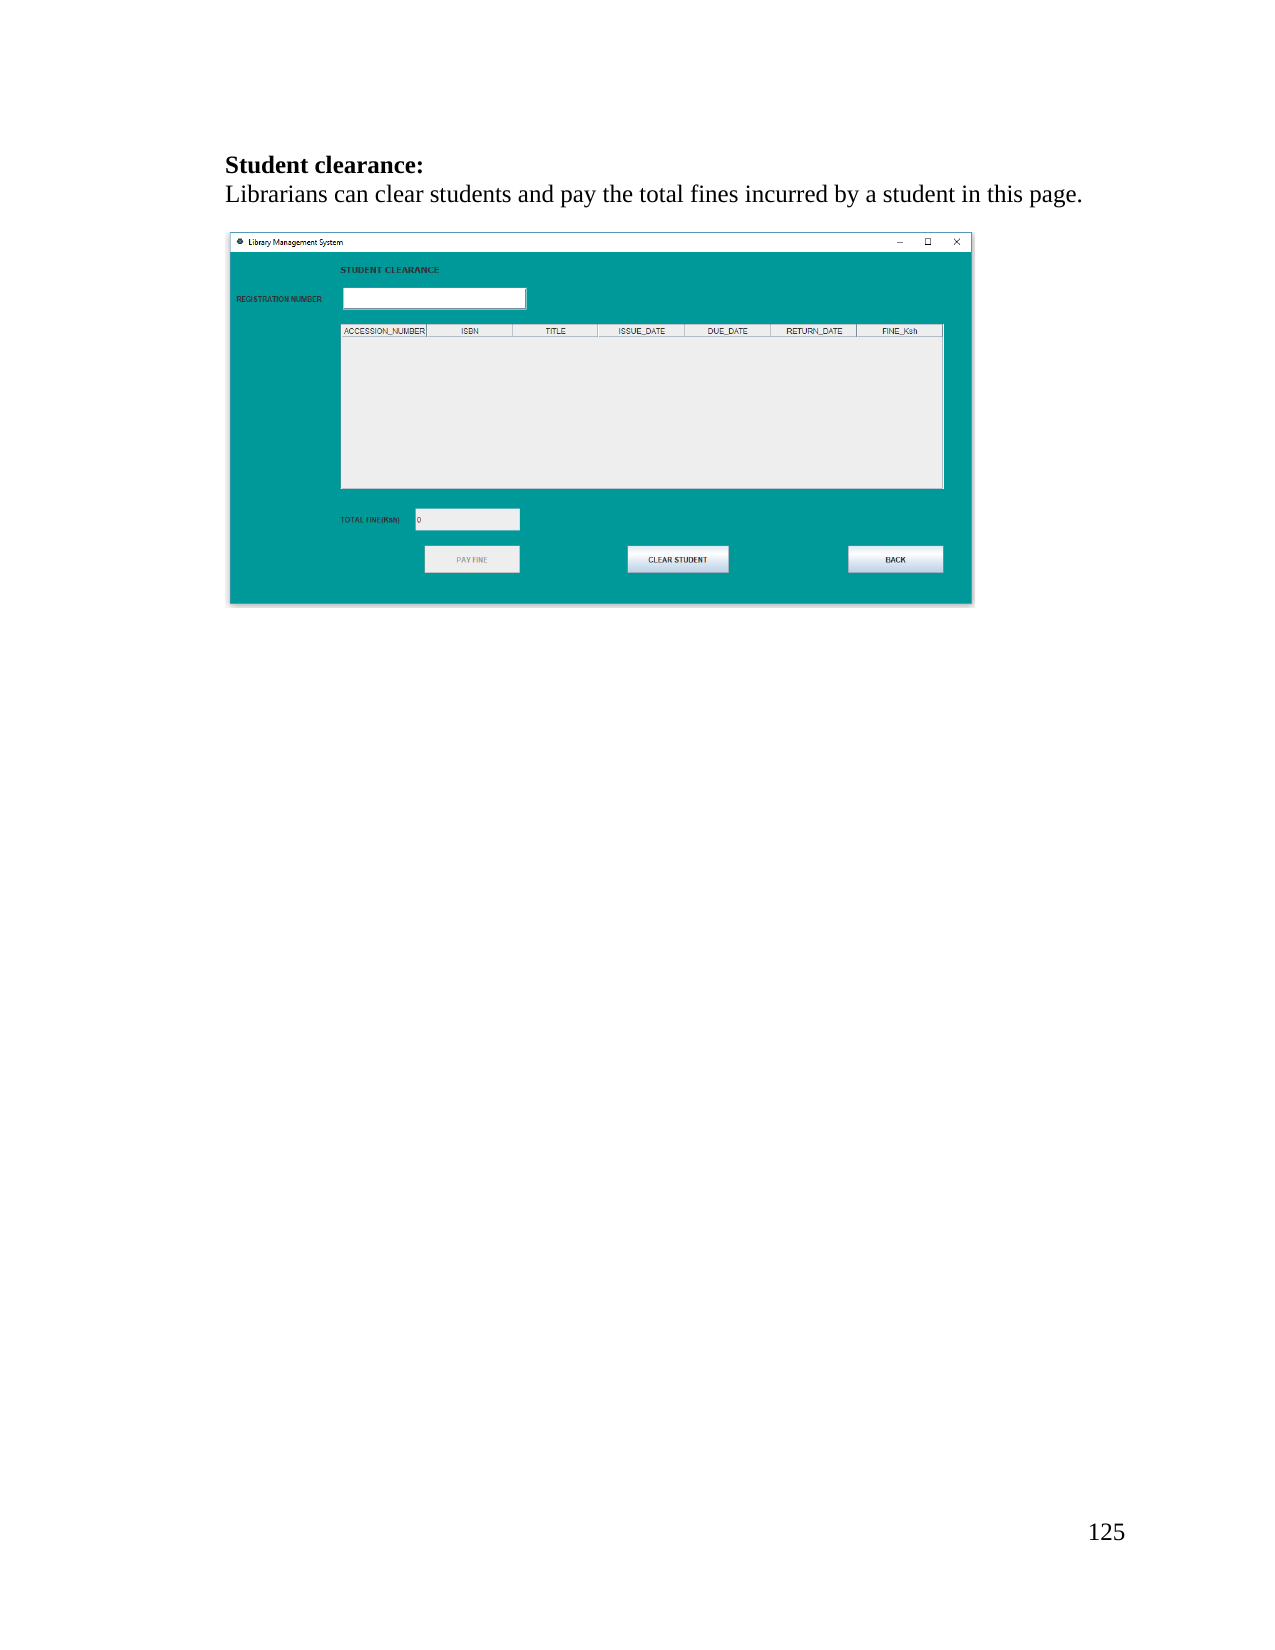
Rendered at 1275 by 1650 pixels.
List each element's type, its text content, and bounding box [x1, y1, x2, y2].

text Librarians can clear students and pay the total fines incurred by a student in this page. [225, 179, 1125, 207]
picture [225, 232, 976, 608]
text Student clearance: [225, 150, 1125, 179]
